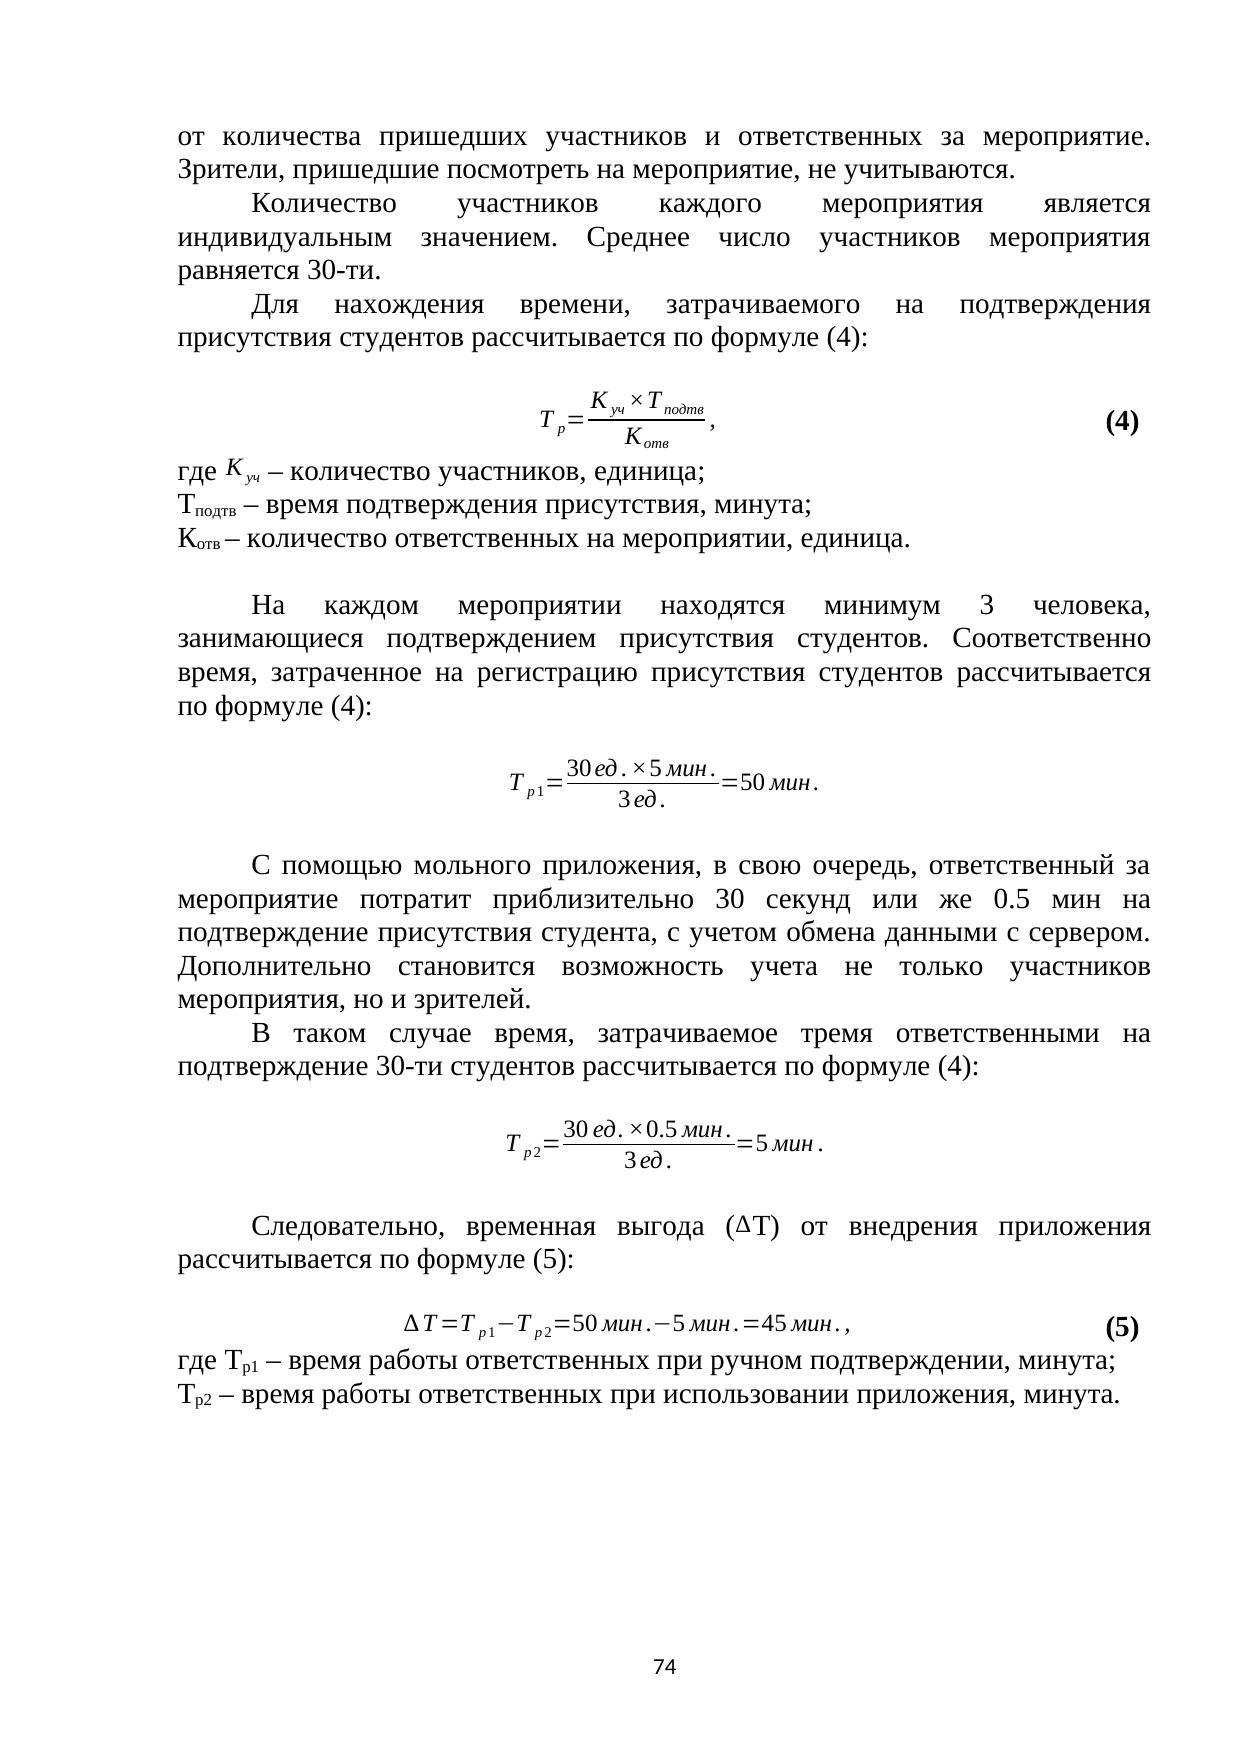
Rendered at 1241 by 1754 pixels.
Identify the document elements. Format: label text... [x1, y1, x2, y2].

text Тр2 – время работы ответственных при использовании приложения, минута. [177, 1376, 1152, 1409]
text Следовательно, временная выгода (Т) от внедрения приложения рассчитывается по формуле (5): [177, 1208, 1152, 1275]
text Количество участников каждого мероприятия является индивидуальным значением. Среднее число участников мероприятия равняется 30-ти. [177, 185, 1152, 286]
text В таком случае время, затрачиваемое тремя ответственными на подтверждение 30-ти студентов рассчитывается по формуле (4): [177, 1015, 1152, 1082]
text Тподтв – время подтверждения присутствия, минута; [177, 486, 1152, 520]
text где Тр1 – время работы ответственных при ручном подтверждении, минута; [177, 1342, 1152, 1376]
text На каждом мероприятии находятся минимум 3 человека, занимающиеся подтверждением присутствия студентов. Соответственно время, затраченное на регистрацию присутствия студентов рассчитывается по формуле (4): [177, 587, 1152, 721]
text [177, 118, 1152, 185]
text С помощью мольного приложения, в свою очередь, ответственный за мероприятие потратит приблизительно 30 секунд или же 0.5 мин на подтверждение присутствия студента, с учетом обмена данными с сервером. Дополнительно становится возможность учета не только участников мероприятия, но и зрителей. [177, 847, 1152, 1015]
text где – количество участников, единица; [177, 453, 1152, 486]
table_header [177, 1309, 1077, 1342]
text Котв – количество ответственных на мероприятии, единица. [177, 520, 1152, 553]
table_header (4) [1077, 386, 1151, 453]
table_header (5) [1077, 1309, 1151, 1342]
text Для нахождения времени, затрачиваемого на подтверждения присутствия студентов рассчитывается по формуле (4): [177, 286, 1152, 353]
table_header [177, 386, 1077, 453]
